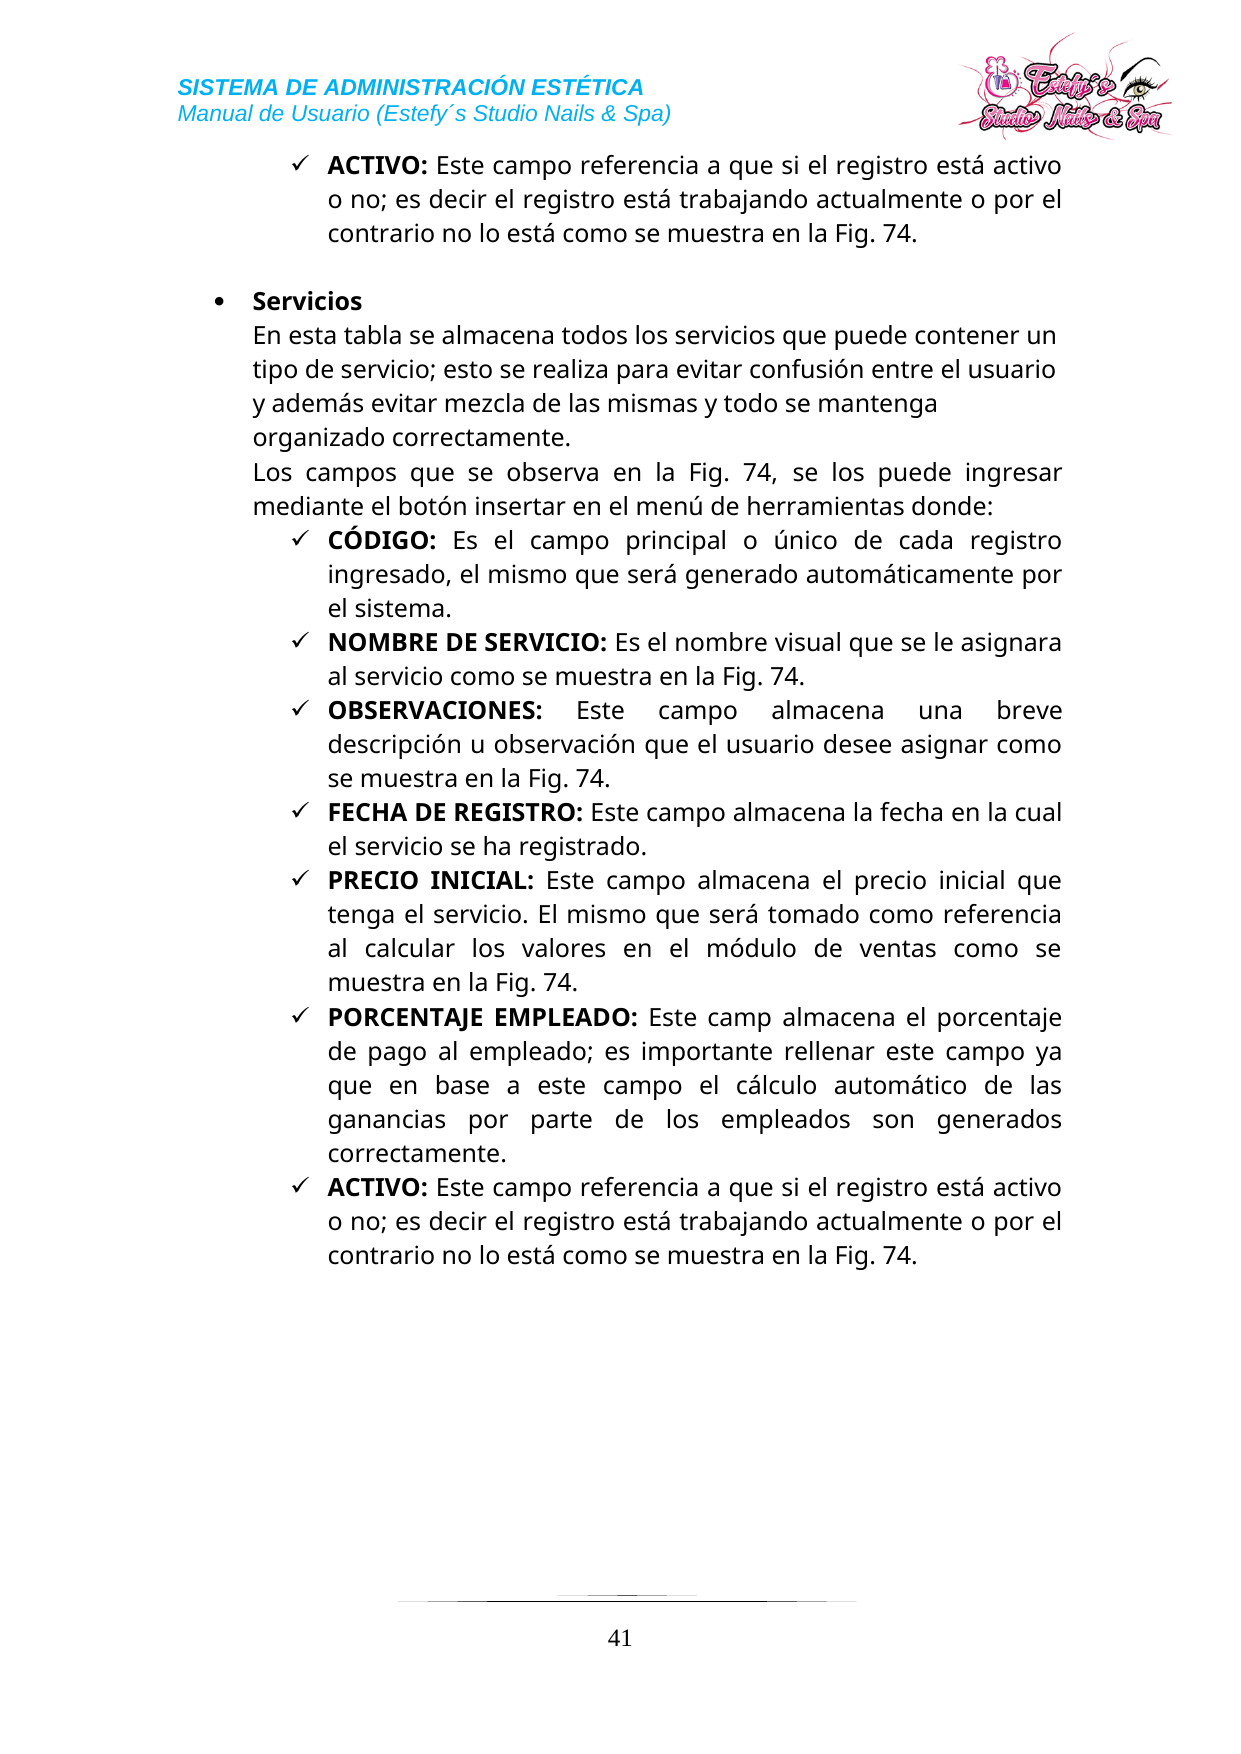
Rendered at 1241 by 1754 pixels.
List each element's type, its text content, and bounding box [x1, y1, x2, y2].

list FECHA DE REGISTRO: Este campo almacena la fecha en la cual el servicio se ha registrado. [290, 795, 1063, 863]
list ACTIVO: Este campo referencia a que si el registro está activo o no; es decir el registro está trabajando actualmente o por el contrario no lo está como se muestra en la Fig. 74. [290, 148, 1063, 250]
list PORCENTAJE EMPLEADO: Este camp almacena el porcentaje de pago al empleado; es importante rellenar este campo ya que en base a este campo el cálculo automático de las ganancias por parte de los empleados son generados correctamente. [290, 999, 1063, 1169]
list OBSERVACIONES: Este campo almacena una breve descripción u observación que el usuario desee asignar como se muestra en la Fig. 74. [290, 693, 1063, 795]
picture [957, 29, 1173, 141]
list Servicios [215, 284, 1063, 318]
list NOMBRE DE SERVICIO: Es el nombre visual que se le asignara al servicio como se muestra en la Fig. 74. [290, 624, 1063, 693]
list En esta tabla se almacena todos los servicios que puede contener un tipo de servicio; esto se realiza para evitar confusión entre el usuario y además evitar mezcla de las mismas y todo se mantenga organizado correctamente. [252, 318, 1063, 454]
list PRECIO INICIAL: Este campo almacena el precio inicial que tenga el servicio. El mismo que será tomado como referencia al calcular los valores en el módulo de ventas como se muestra en la Fig. 74. [290, 863, 1063, 999]
list ACTIVO: Este campo referencia a que si el registro está activo o no; es decir el registro está trabajando actualmente o por el contrario no lo está como se muestra en la Fig. 74. [290, 1169, 1063, 1272]
list Los campos que se observa en la Fig. 74, se los puede ingresar mediante el botón insertar en el menú de herramientas donde: [252, 454, 1063, 522]
list CÓDIGO: Es el campo principal o único de cada registro ingresado, el mismo que será generado automáticamente por el sistema. [290, 522, 1063, 624]
